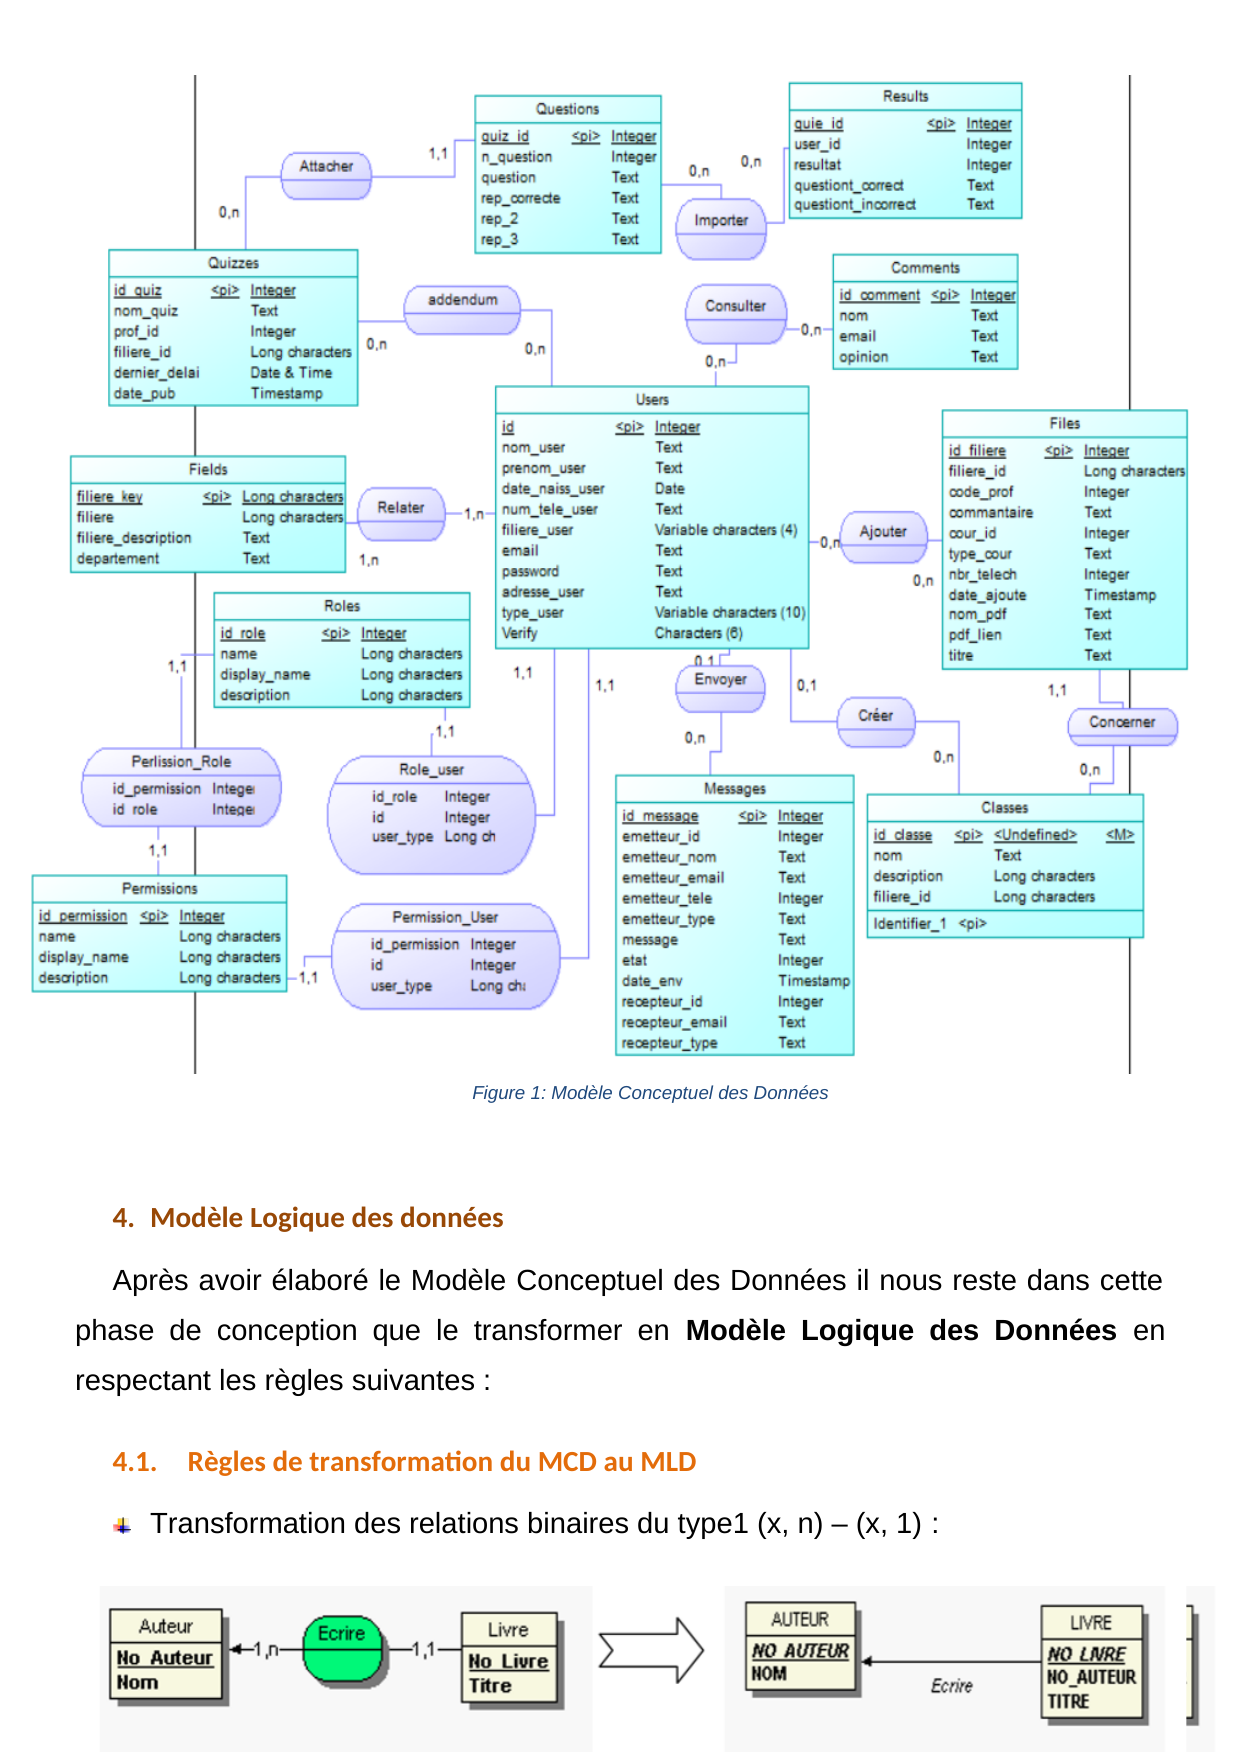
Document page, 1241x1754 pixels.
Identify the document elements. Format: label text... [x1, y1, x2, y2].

picture [99, 1586, 1236, 1752]
picture [1, 75, 1233, 1074]
subtitle Règles de transformation du MCD au MLD [112, 1443, 1165, 1478]
list Transformation des relations binaires du type1 (x, n) – (x, 1) : [112, 1506, 1165, 1540]
text Après avoir élaboré le Modèle Conceptuel des Données il nous reste dans cette phase de conception que le transformer en Modèle Logique des Données en respectant les règles suivantes : [75, 1263, 1165, 1397]
subtitle Modèle Logique des données [112, 1199, 1165, 1235]
picture [113, 1516, 131, 1534]
